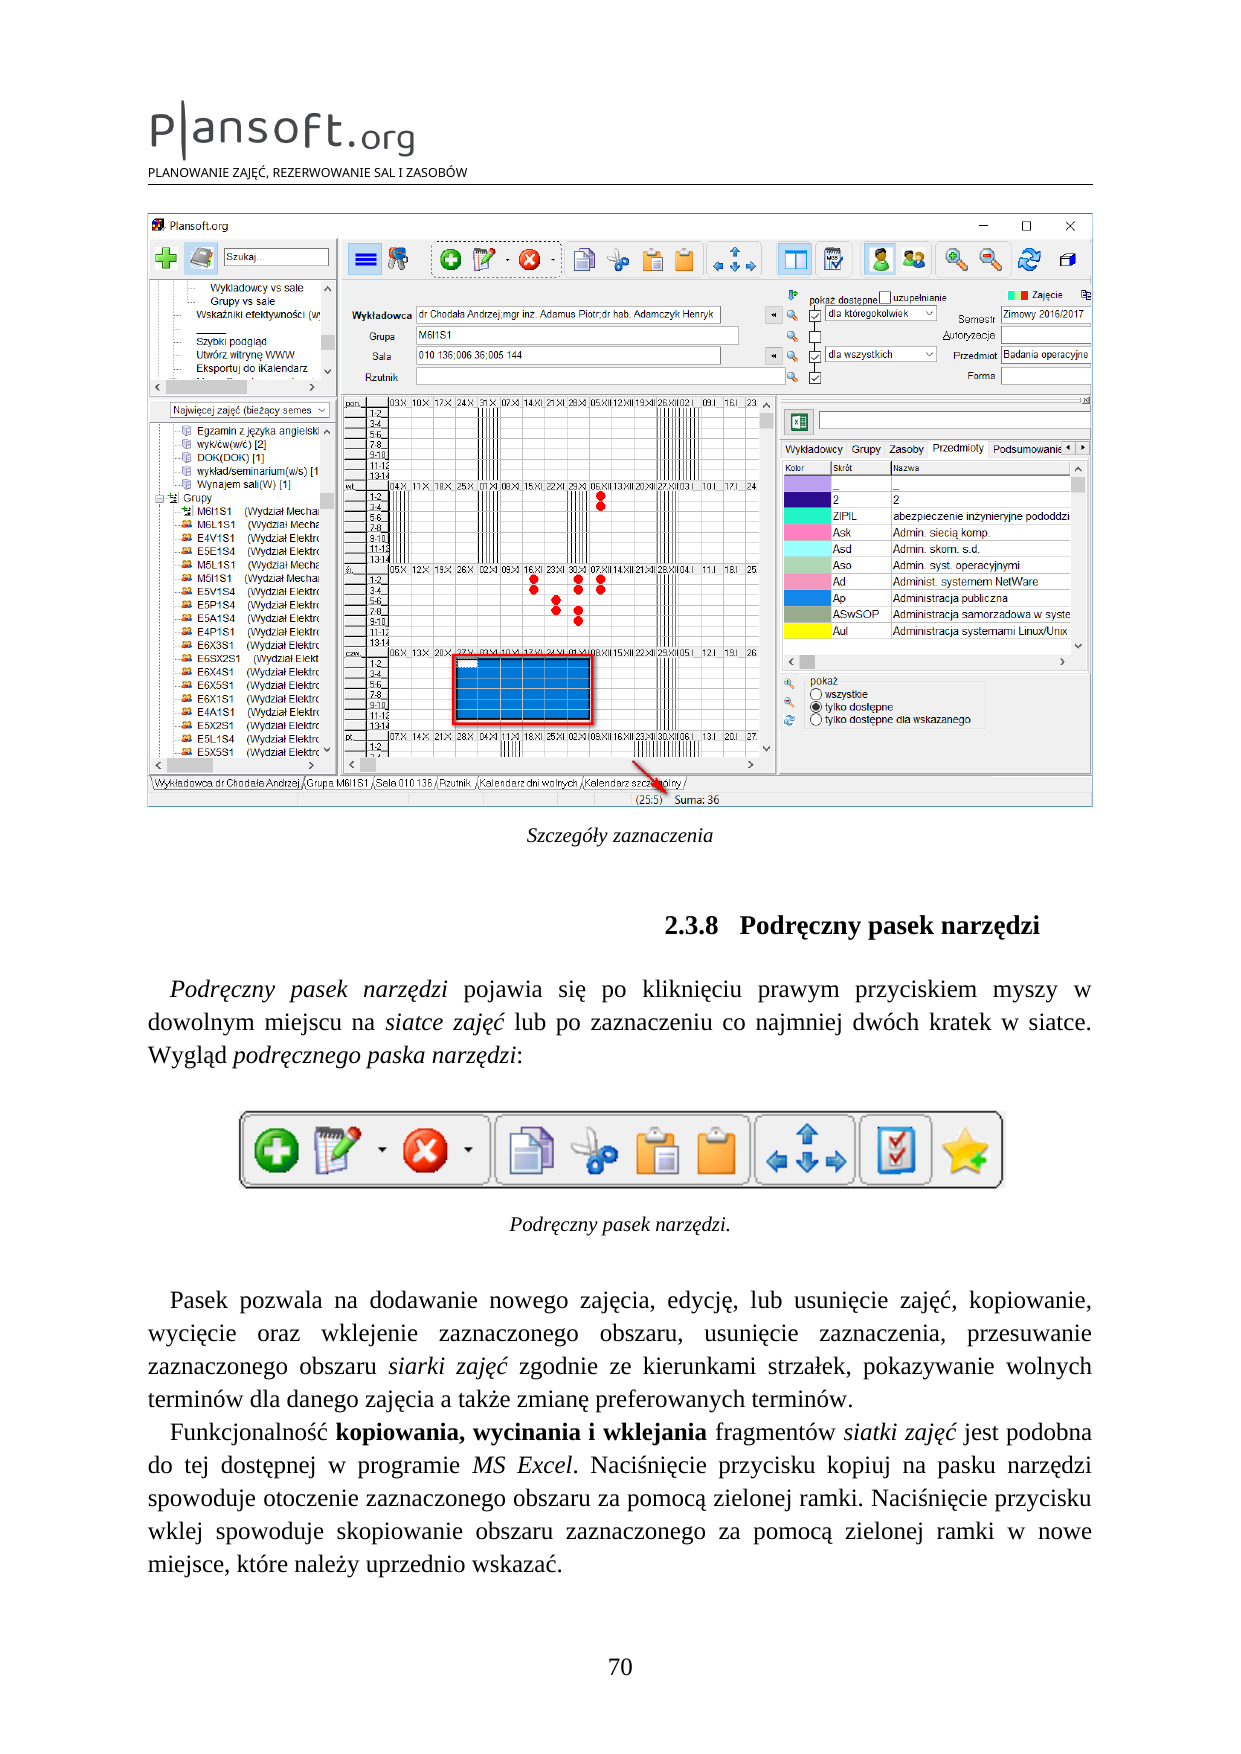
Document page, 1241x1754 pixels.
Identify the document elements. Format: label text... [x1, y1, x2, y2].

picture [147, 73, 418, 165]
text Szczegóły zaznaczenia [148, 823, 1093, 847]
subtitle Podręczny pasek narzędzi [664, 909, 1093, 940]
text Podręczny pasek narzędzi. [148, 1212, 1093, 1236]
text Funkcjonalność kopiowania, wycinania i wklejania fragmentów siatki zajęć jest podobna do tej dostępnej w programie MS Excel. Naciśnięcie przycisku kopiuj na pasku narzędzi spowoduje otoczenie zaznaczonego obszaru za pomocą zielonej ramki. Naciśnięcie przycisku wklej spowoduje skopiowanie obszaru zaznaczonego za pomocą zielonej ramki w nowe miejsce, które należy uprzednio wskazać. [148, 1417, 1093, 1578]
picture [147, 213, 1093, 807]
text Podręczny pasek narzędzi pojawia się po kliknięciu prawym przyciskiem myszy w dowolnym miejscu na siatce zajęć lub po zaznaczeniu co najmniej dwóch kratek w siatce. Wygląd podręcznego paska narzędzi: [148, 974, 1093, 1068]
text Pasek pozwala na dodawanie nowego zajęcia, edycję, lub usunięcie zajęć, kopiowanie, wycięcie oraz wklejenie zaznaczonego obszaru, usunięcie zaznaczenia, przesuwanie zaznaczonego obszaru siarki zajęć zgodnie ze kierunkami strzałek, pokazywanie wolnych terminów dla danego zajęcia a także zmianę preferowanych terminów. [148, 1285, 1093, 1412]
picture [230, 1105, 1010, 1195]
